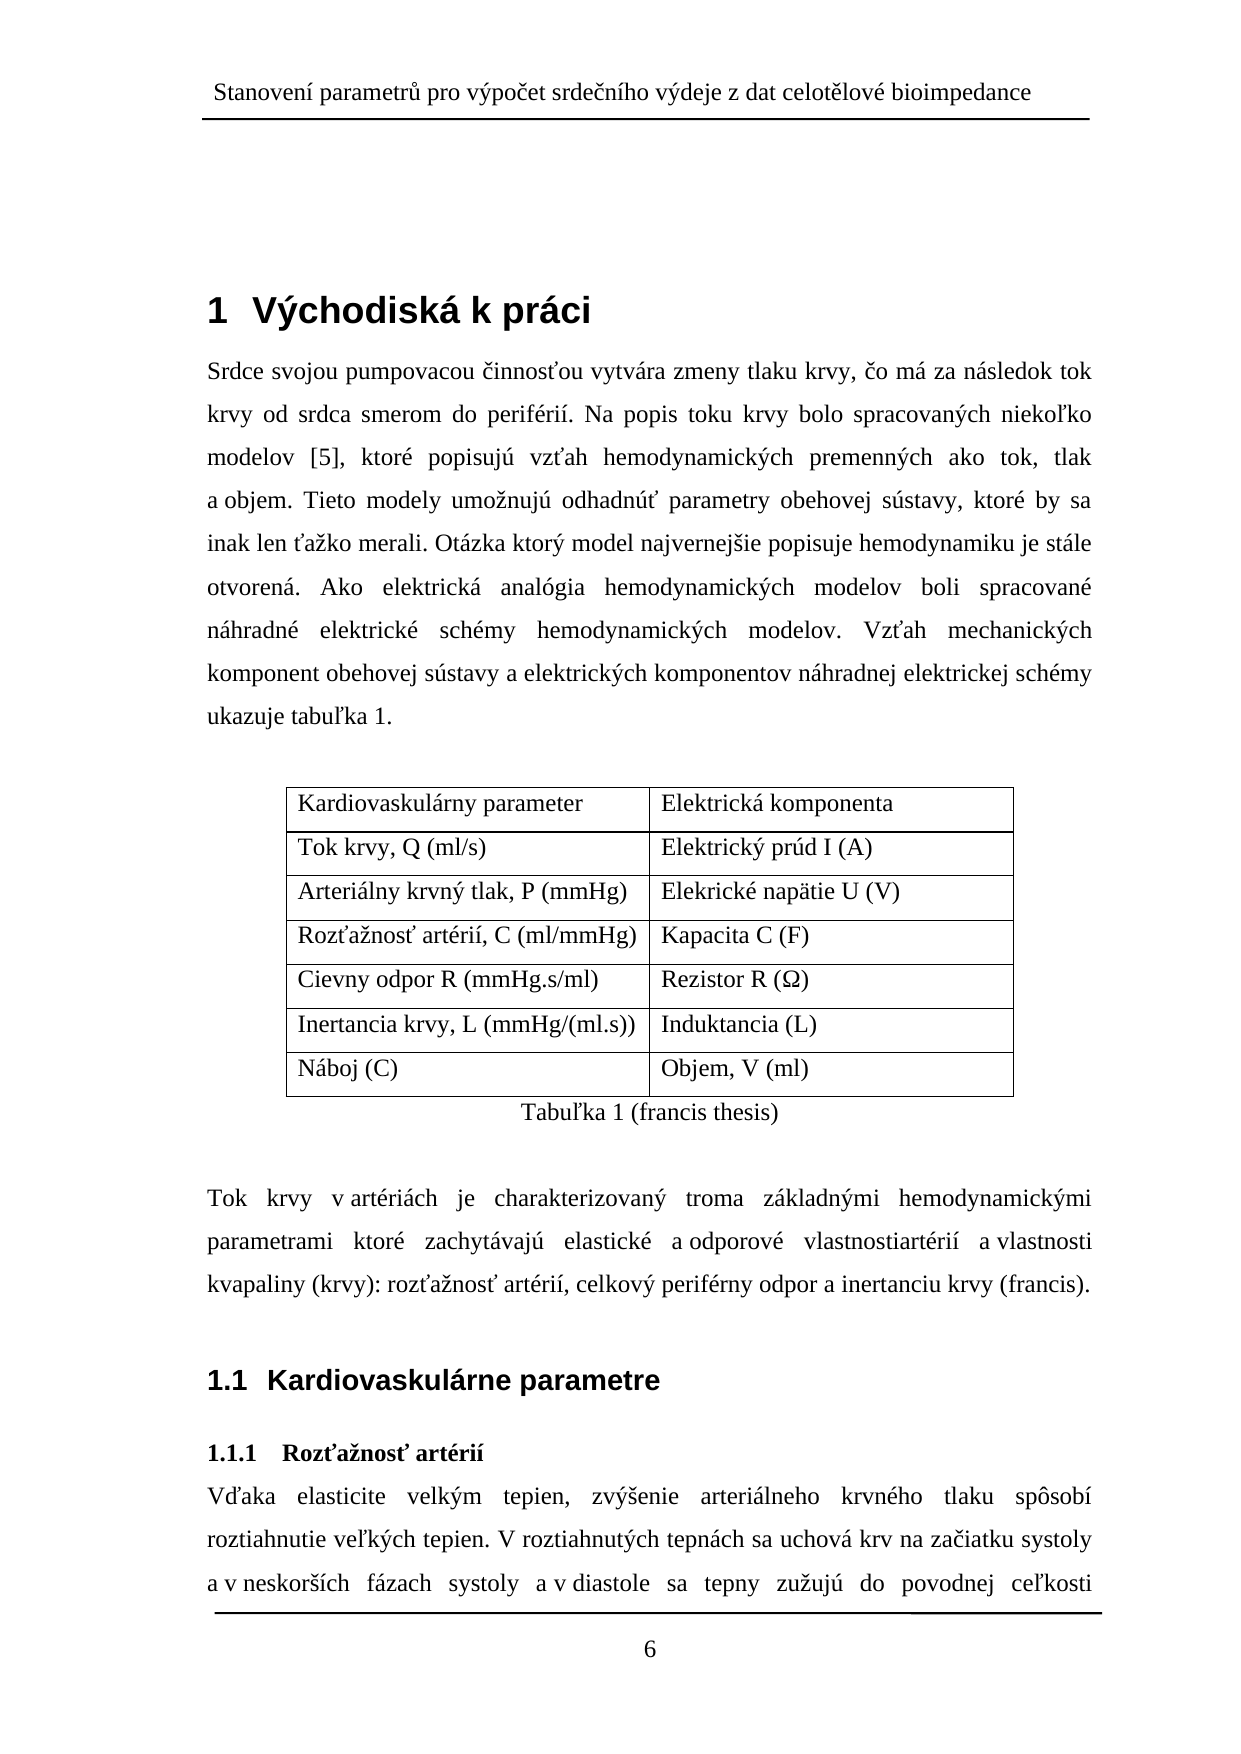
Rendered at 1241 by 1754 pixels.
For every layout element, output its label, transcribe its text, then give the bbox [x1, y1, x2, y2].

text Tabuľka 1 (francis thesis) [207, 1097, 1092, 1126]
table_cell Tok krvy, Q (ml/s) [287, 833, 649, 875]
table_cell Rezistor R (Ω) [650, 965, 1013, 1008]
table_cell Cievny odpor R (mmHg.s/ml) [287, 965, 649, 1008]
table_cell Elekrické napätie U (V) [650, 876, 1013, 919]
table_cell Induktancia (L) [650, 1009, 1013, 1052]
subtitle Rozťažnosť artérií [207, 1438, 1092, 1467]
table_cell Elektrický prúd I (A) [650, 833, 1013, 875]
table_header Kardiovaskulárny parameter [287, 788, 649, 831]
table_cell Objem, V (ml) [650, 1053, 1013, 1096]
text Srdce svojou pumpovacou činnosťou vytvára zmeny tlaku krvy, čo má za následok tok krvy od srdca smerom do periférií. Na popis toku krvy bolo spracovaných niekoľko modelov [5], ktoré popisujú vzťah hemodynamických premenných ako tok, tlak a objem. Tieto modely umožnujú odhadnúť parametry obehovej sústavy, ktoré by sa inak len ťažko merali. Otázka ktorý model najvernejšie popisuje hemodynamiku je stále otvorená. Ako elektrická analógia hemodynamických modelov boli spracované náhradné elektrické schémy hemodynamických modelov. Vzťah mechanických komponent obehovej sústavy a elektrických komponentov náhradnej elektrickej schémy ukazuje tabuľka 1. [207, 356, 1092, 730]
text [207, 1481, 1092, 1596]
table_cell Arteriálny krvný tlak, P (mmHg) [287, 876, 649, 919]
table_cell Rozťažnosť artérií, C (ml/mmHg) [287, 921, 649, 963]
table_header Elektrická komponenta [650, 788, 1013, 831]
table_cell Kapacita C (F) [650, 921, 1013, 963]
table_cell Náboj (C) [287, 1053, 649, 1096]
table_cell Inertancia krvy, L (mmHg/(ml.s)) [287, 1009, 649, 1052]
text Tok krvy v artériách je charakterizovaný troma základnými hemodynamickými parametrami ktoré zachytávajú elastické a odporové vlastnostiartérií a vlastnosti kvapaliny (krvy): rozťažnosť artérií, celkový periférny odpor a inertanciu krvy (francis). [207, 1183, 1092, 1298]
subtitle Východiská k práci [207, 288, 1092, 331]
subtitle Kardiovaskulárne parametre [207, 1363, 1092, 1397]
